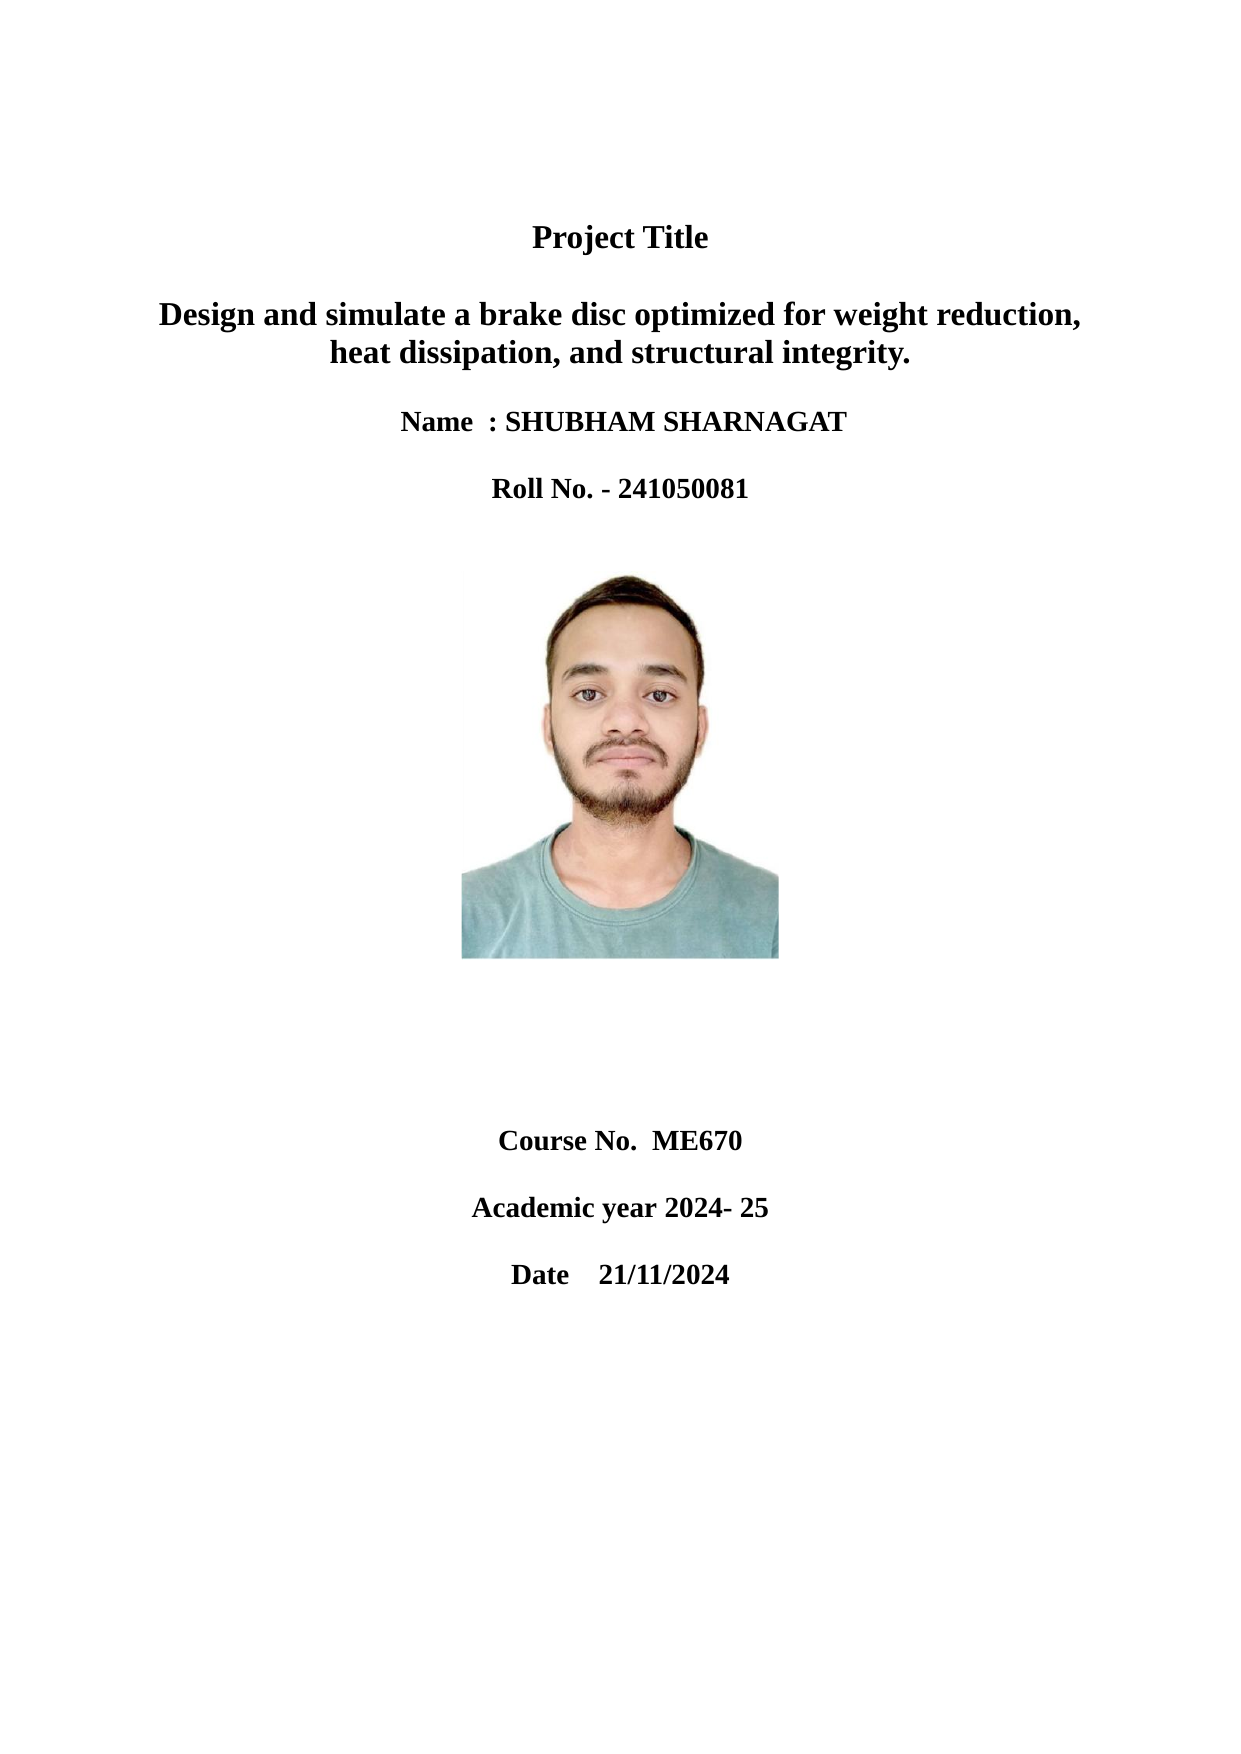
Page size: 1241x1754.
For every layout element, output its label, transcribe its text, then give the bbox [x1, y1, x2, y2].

text Course No. ME670 [150, 1123, 1090, 1156]
text Design and simulate a brake disc optimized for weight reduction, heat dissipation, and structural integrity. [150, 294, 1090, 370]
text Project Title [150, 217, 1090, 255]
text Date 21/11/2024 [150, 1257, 1090, 1291]
picture [461, 571, 779, 960]
text Academic year 2024- 25 [150, 1156, 1090, 1223]
text Name : SHUBHAM SHARNAGAT [150, 404, 1090, 437]
text Roll No. - 241050081 [150, 471, 1090, 504]
